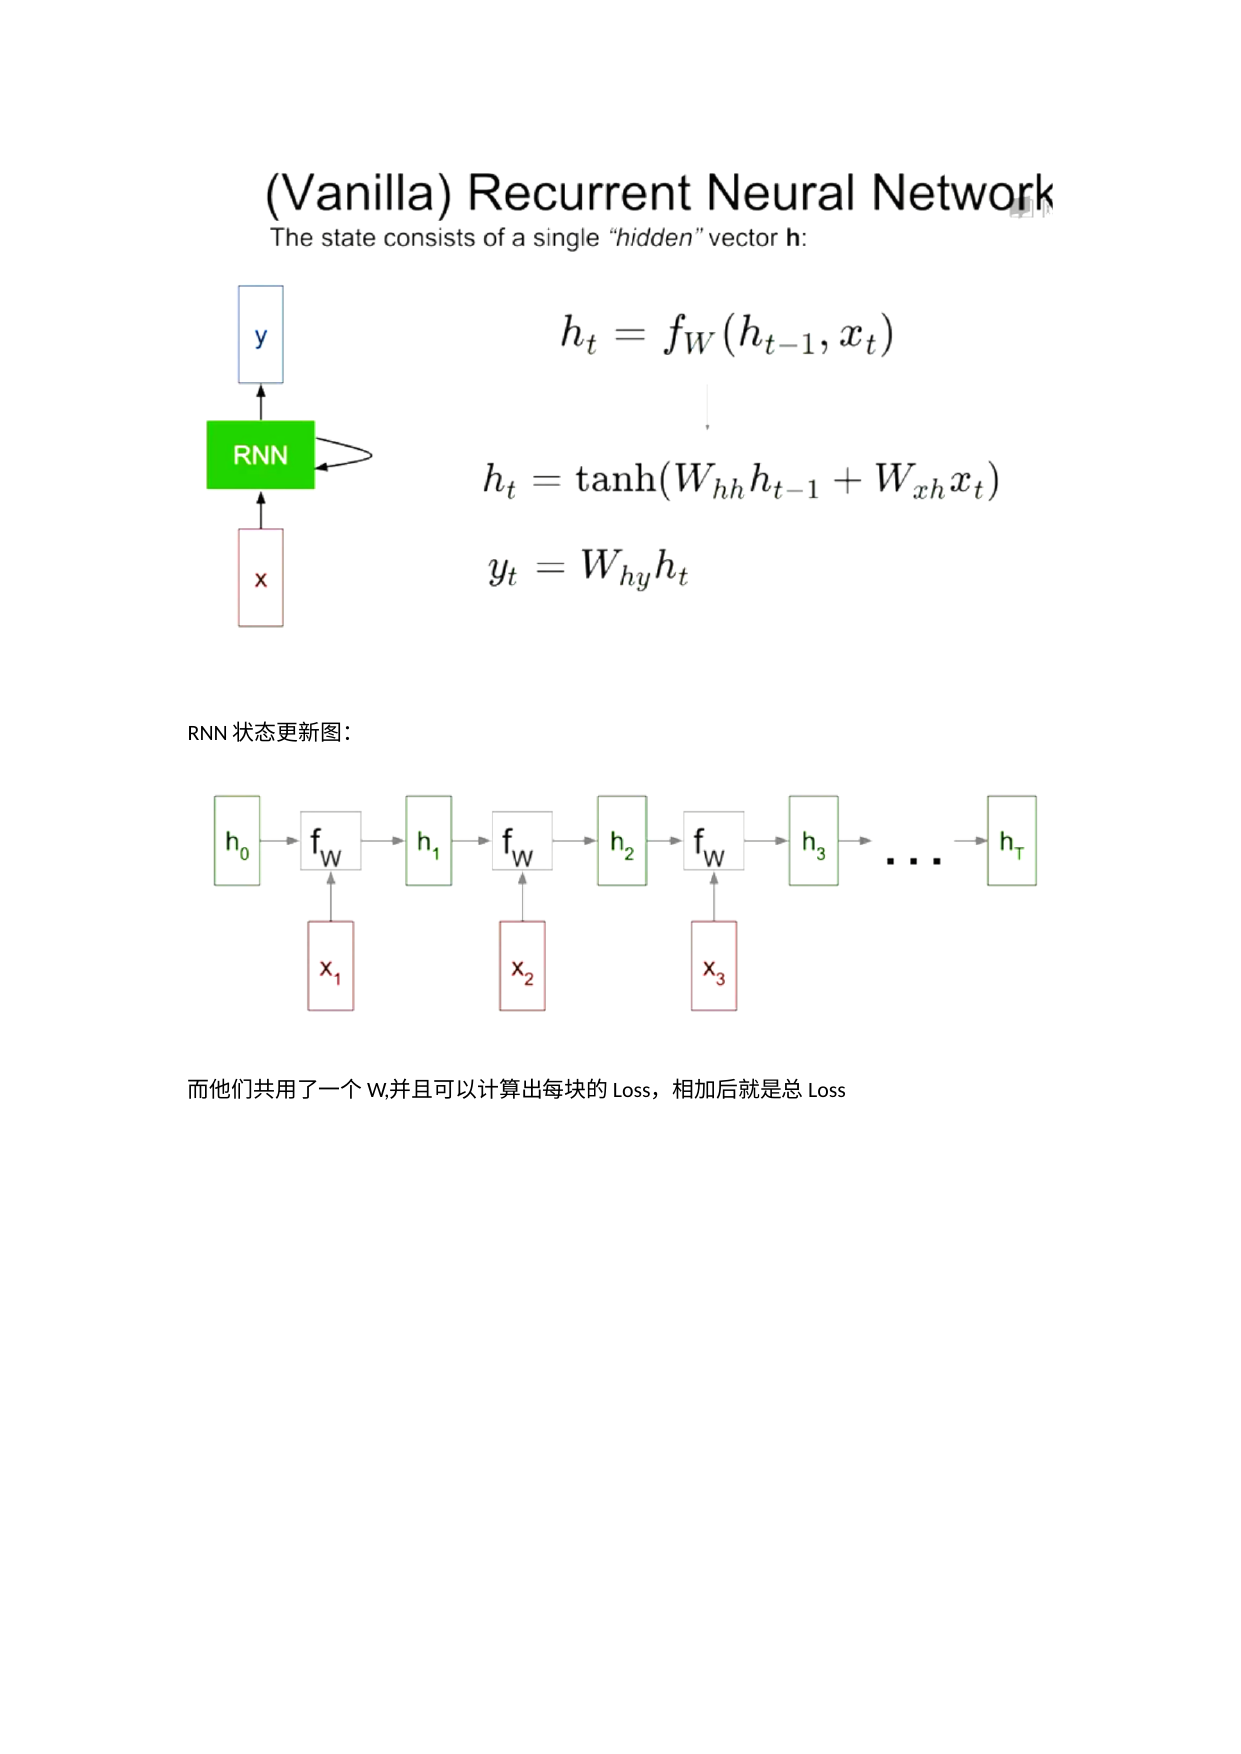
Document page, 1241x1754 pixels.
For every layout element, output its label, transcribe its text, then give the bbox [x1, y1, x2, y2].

picture [187, 747, 1053, 1038]
text RNN 状态更新图： [187, 714, 1053, 747]
text 而他们共用了一个W,并且可以计算出每块的Loss，相加后就是总Loss [187, 1072, 1053, 1104]
picture [187, 162, 1053, 641]
